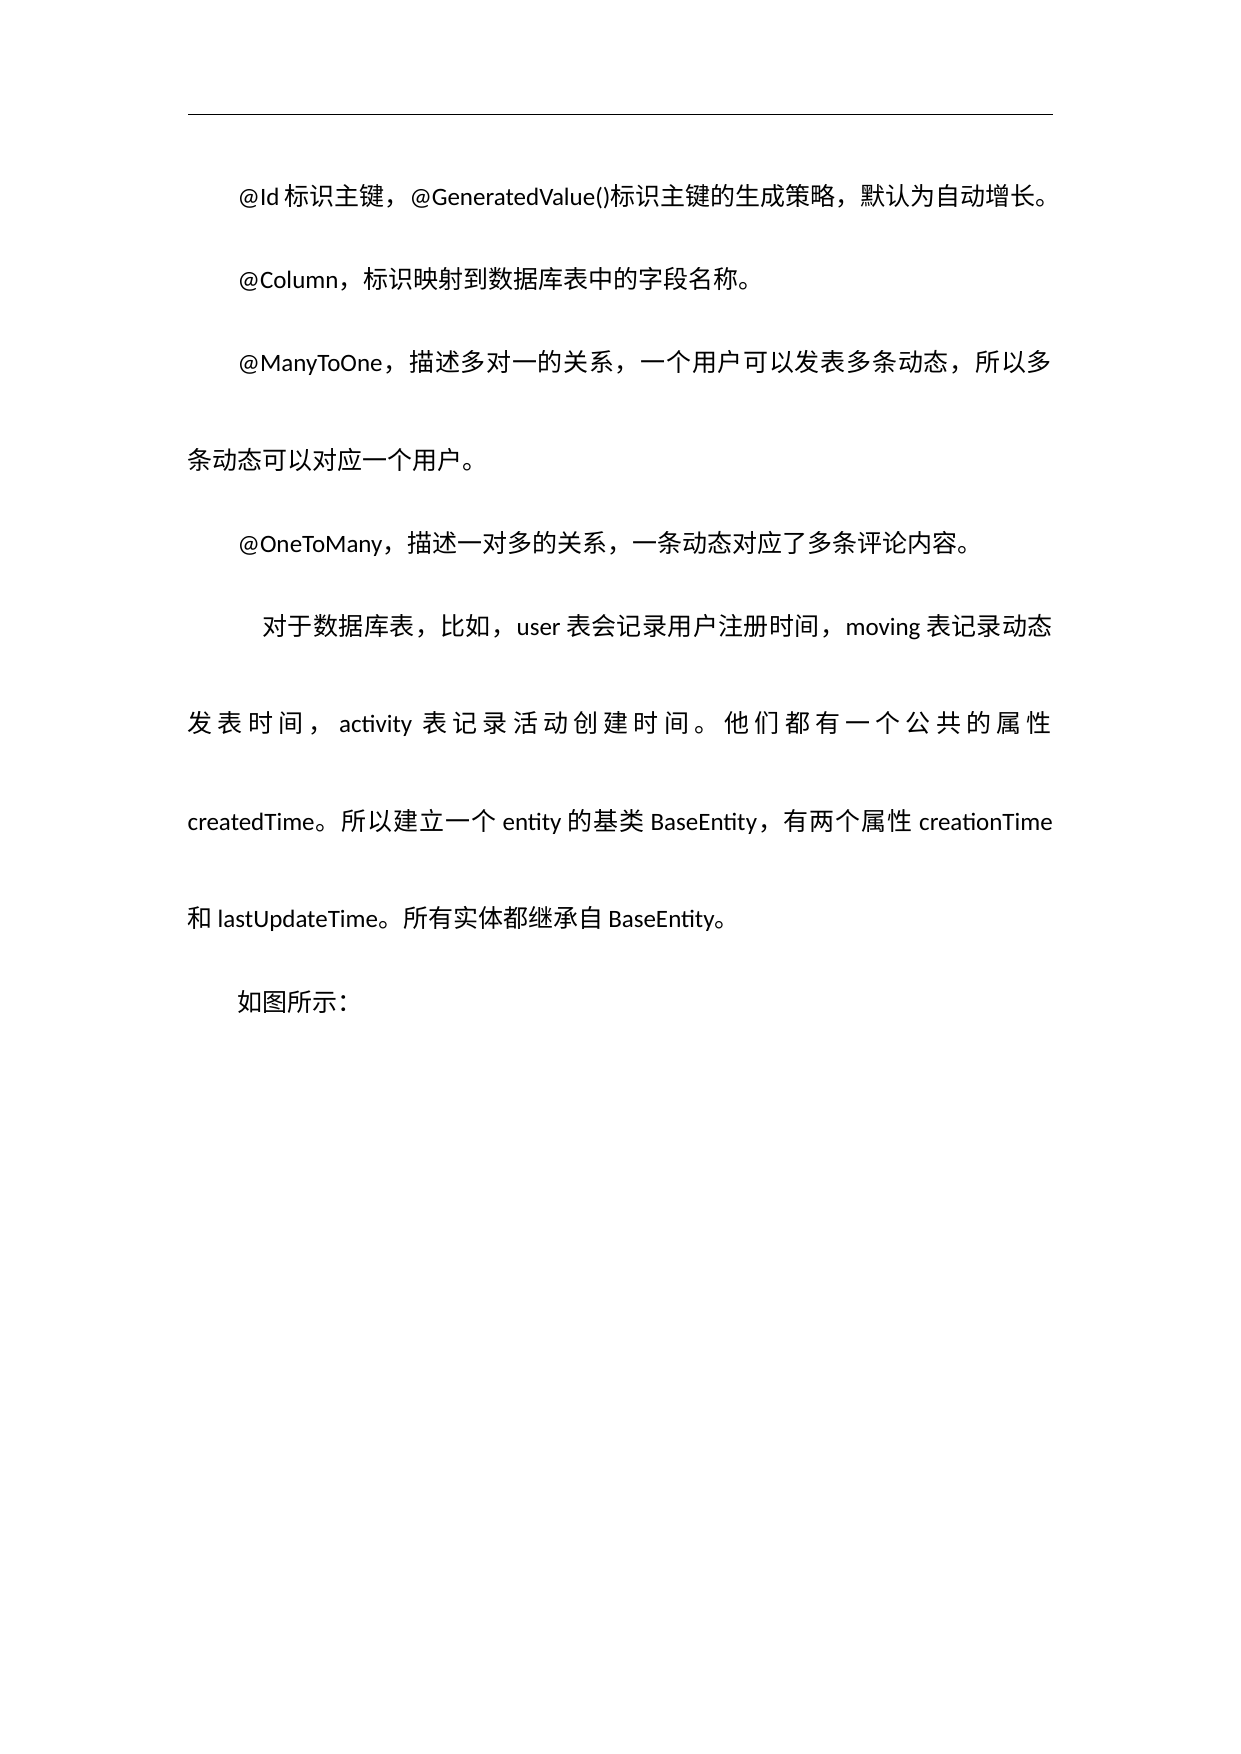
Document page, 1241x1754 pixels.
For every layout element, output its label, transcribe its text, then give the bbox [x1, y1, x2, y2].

text 对于数据库表，比如，user表会记录用户注册时间，moving表记录动态发表时间，activity表记录活动创建时间。他们都有一个公共的属性createdTime。所以建立一个entity的基类BaseEntity，有两个属性creationTime和lastUpdateTime。所有实体都继承自BaseEntity。 [187, 592, 1053, 949]
text @Column，标识映射到数据库表中的字段名称。 [187, 245, 1053, 310]
text @OneToMany，描述一对多的关系，一条动态对应了多条评论内容。 [187, 509, 1053, 574]
text 如图所示： [187, 968, 1053, 1033]
text @ManyToOne，描述多对一的关系，一个用户可以发表多条动态，所以多条动态可以对应一个用户。 [187, 328, 1053, 491]
text @Id标识主键，@GeneratedValue()标识主键的生成策略，默认为自动增长。 [187, 162, 1053, 227]
